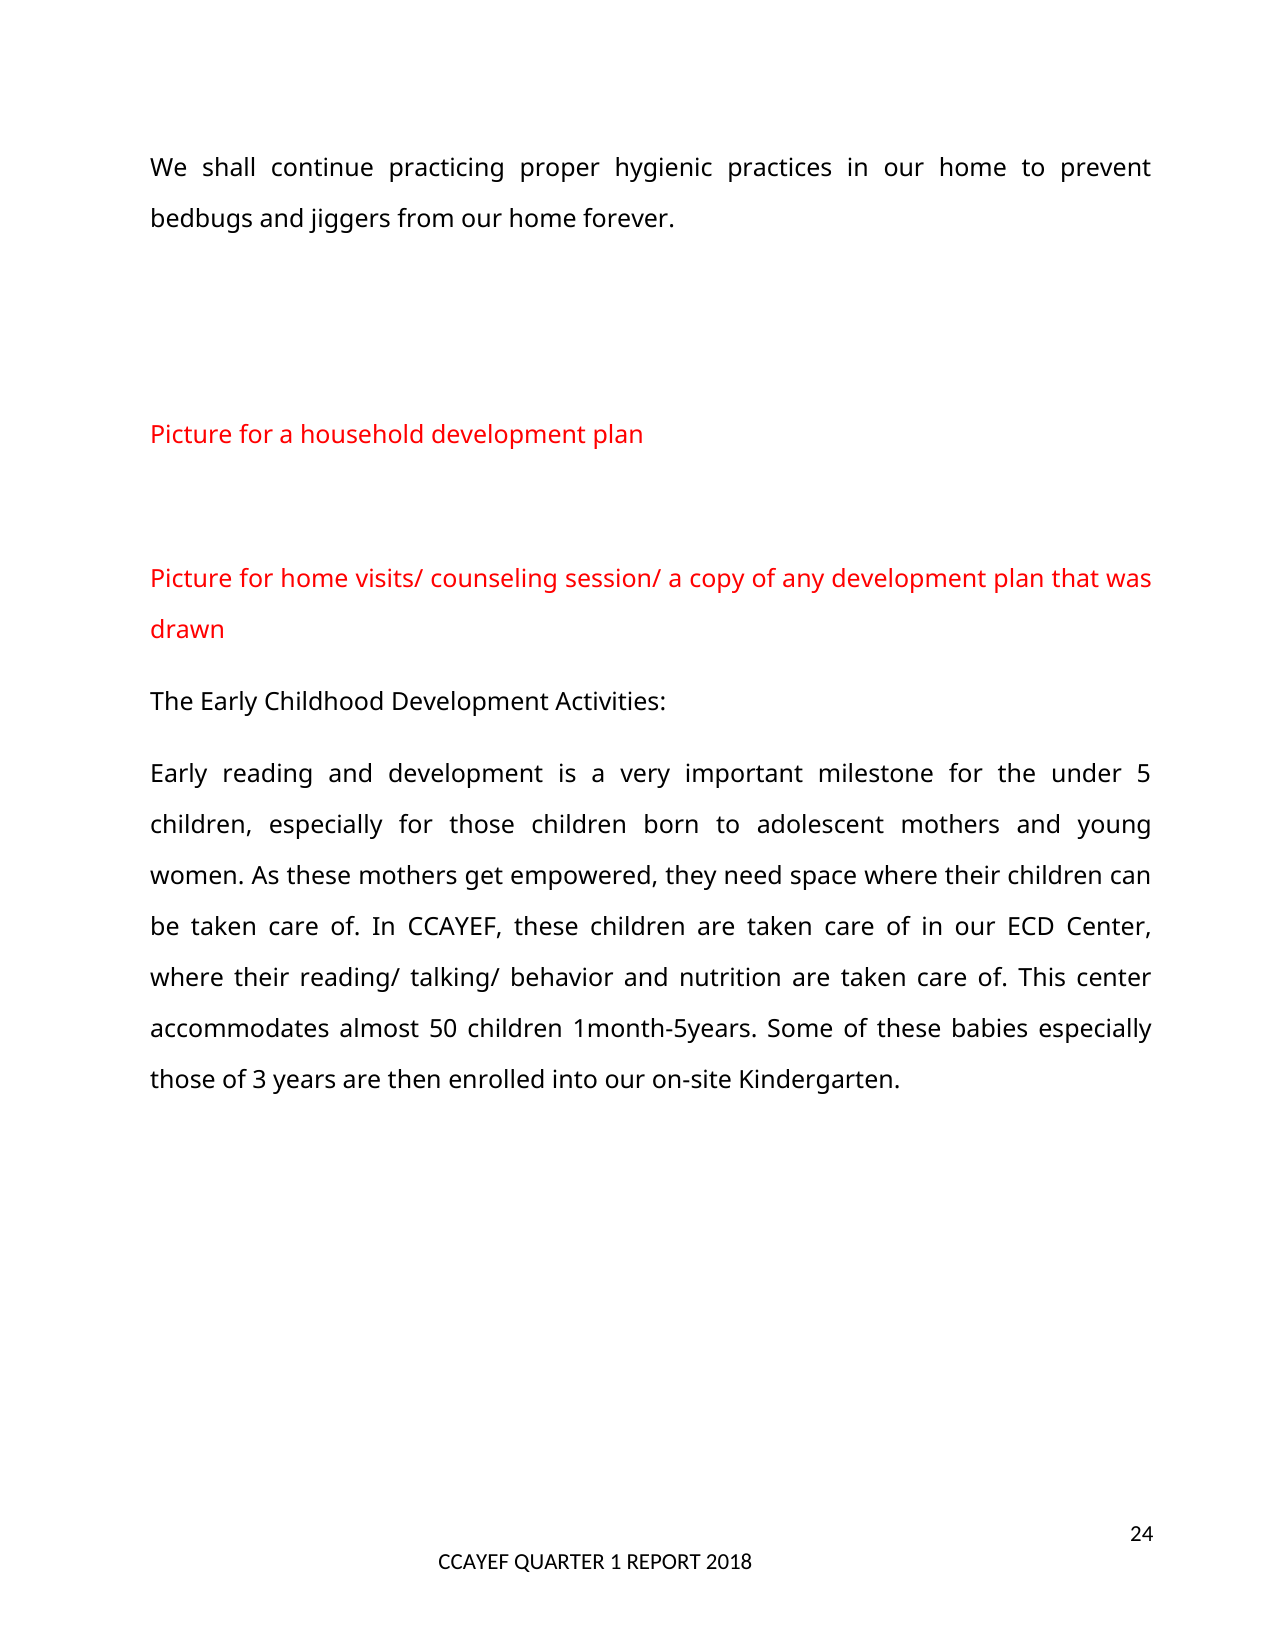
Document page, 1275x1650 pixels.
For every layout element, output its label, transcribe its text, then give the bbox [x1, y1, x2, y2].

text Picture for home visits/ counseling session/ a copy of any development plan that was drawn [150, 560, 1153, 646]
text The Early Childhood Development Activities: [150, 683, 1153, 717]
text We shall continue practicing proper hygienic practices in our home to prevent bedbugs and jiggers from our home forever. [150, 150, 1153, 235]
text Early reading and development is a very important milestone for the under 5 children, especially for those children born to adolescent mothers and young women. As these mothers get empowered, they need space where their children can be taken care of. In CCAYEF, these children are taken care of in our ECD Center, where their reading/ talking/ behavior and nutrition are taken care of. This center accommodates almost 50 children 1month-5years. Some of these babies especially those of 3 years are then enrolled into our on-site Kindergarten. [150, 755, 1153, 1096]
text Picture for a household development plan [150, 417, 1153, 451]
